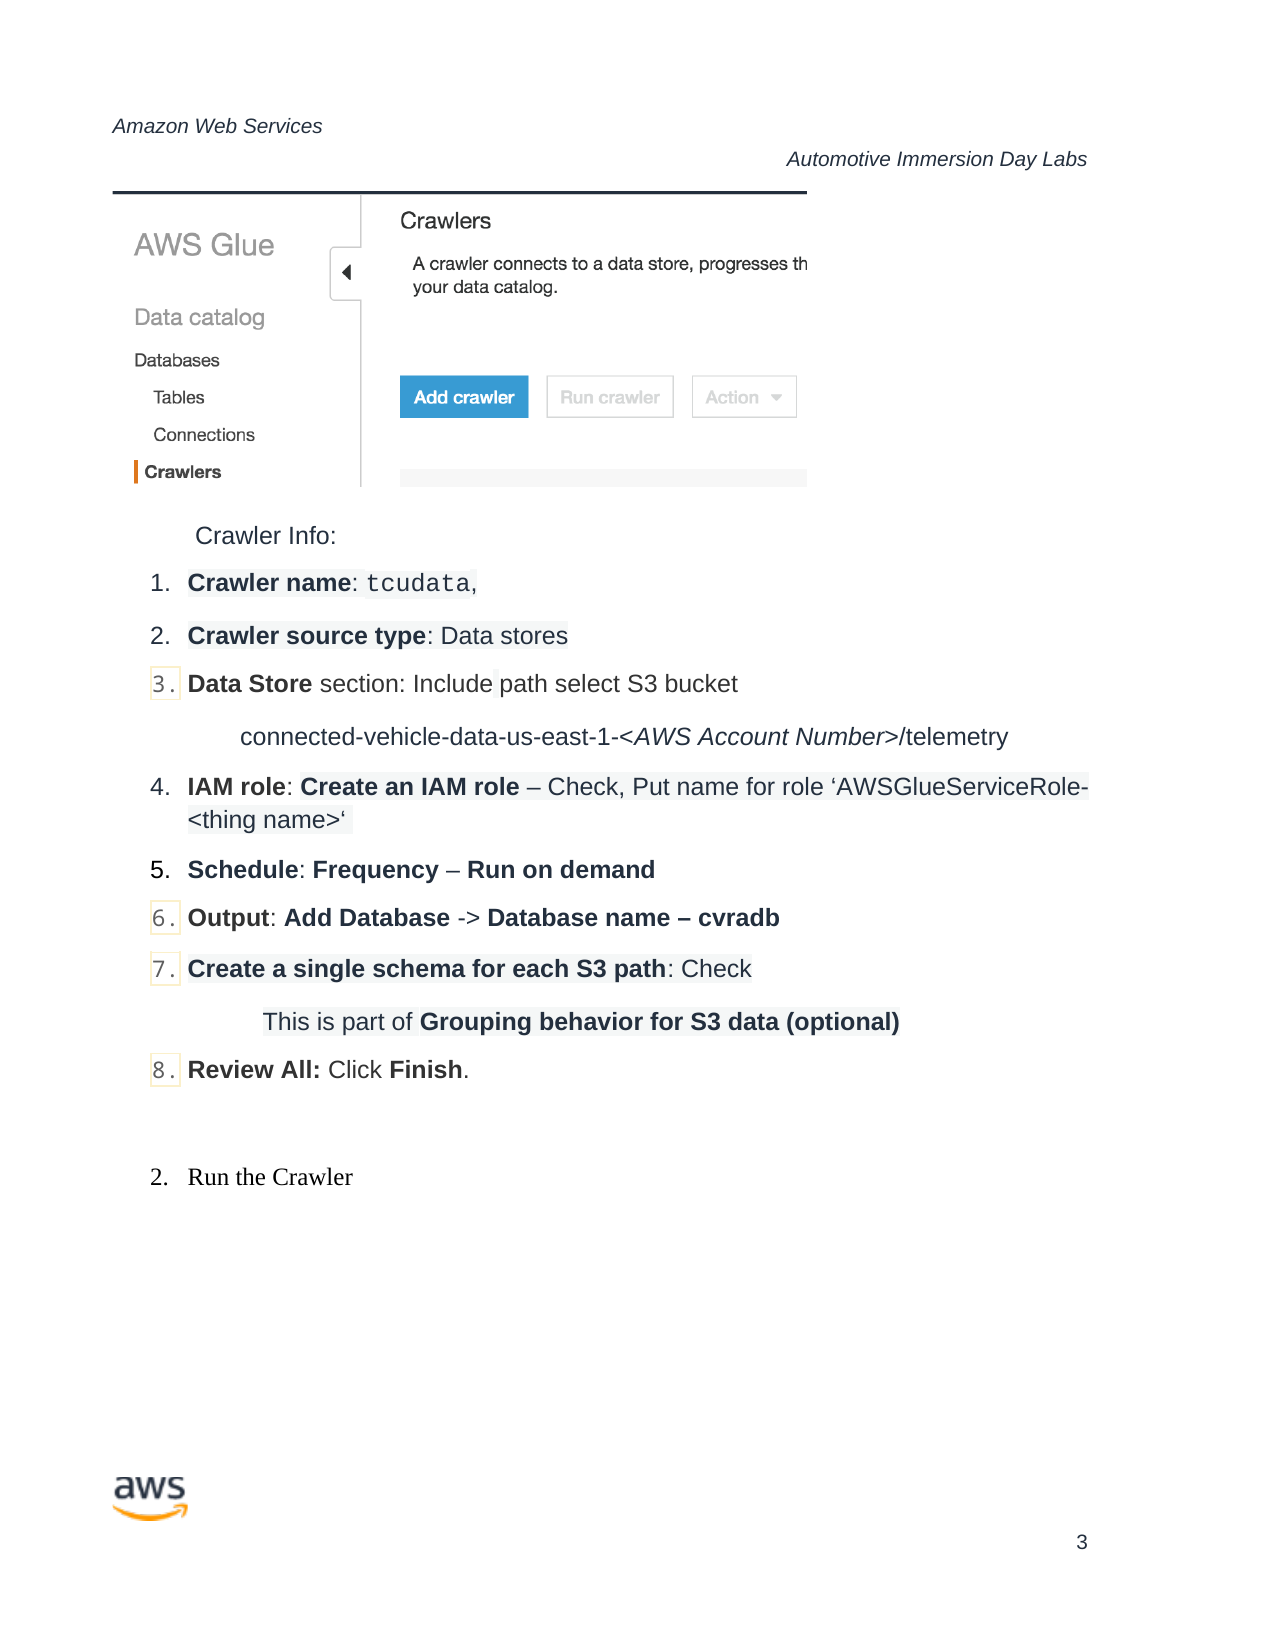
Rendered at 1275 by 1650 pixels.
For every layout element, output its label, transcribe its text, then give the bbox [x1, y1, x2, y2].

list Schedule: Frequency – Run on demand [150, 850, 1125, 884]
list Run the Crawler [150, 1157, 1125, 1191]
list Crawler source type: Data stores [150, 616, 1125, 649]
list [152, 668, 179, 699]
list Output: Add Database -> Database name – cvradb [181, 900, 1125, 935]
list Crawler Info: [195, 516, 1125, 549]
picture [112, 191, 807, 487]
list Crawler name: tcudata, [150, 566, 1125, 599]
list Review All: Click Finish. [181, 1052, 1125, 1087]
picture [112, 1477, 188, 1521]
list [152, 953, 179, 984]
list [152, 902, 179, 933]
list This is part of Grouping behavior for S3 data (optional) [262, 1002, 1125, 1036]
list connected-vehicle-data-us-east-1-<AWS Account Number>/telemetry [240, 717, 1125, 750]
list IAM role: Create an IAM role – Check, Put name for role ‘AWSGlueServiceRole-<thing name>‘ [150, 767, 1125, 834]
list Create a single schema for each S3 path: Check [181, 951, 1125, 986]
list Data Store section: Include path select S3 bucket [181, 666, 1125, 700]
